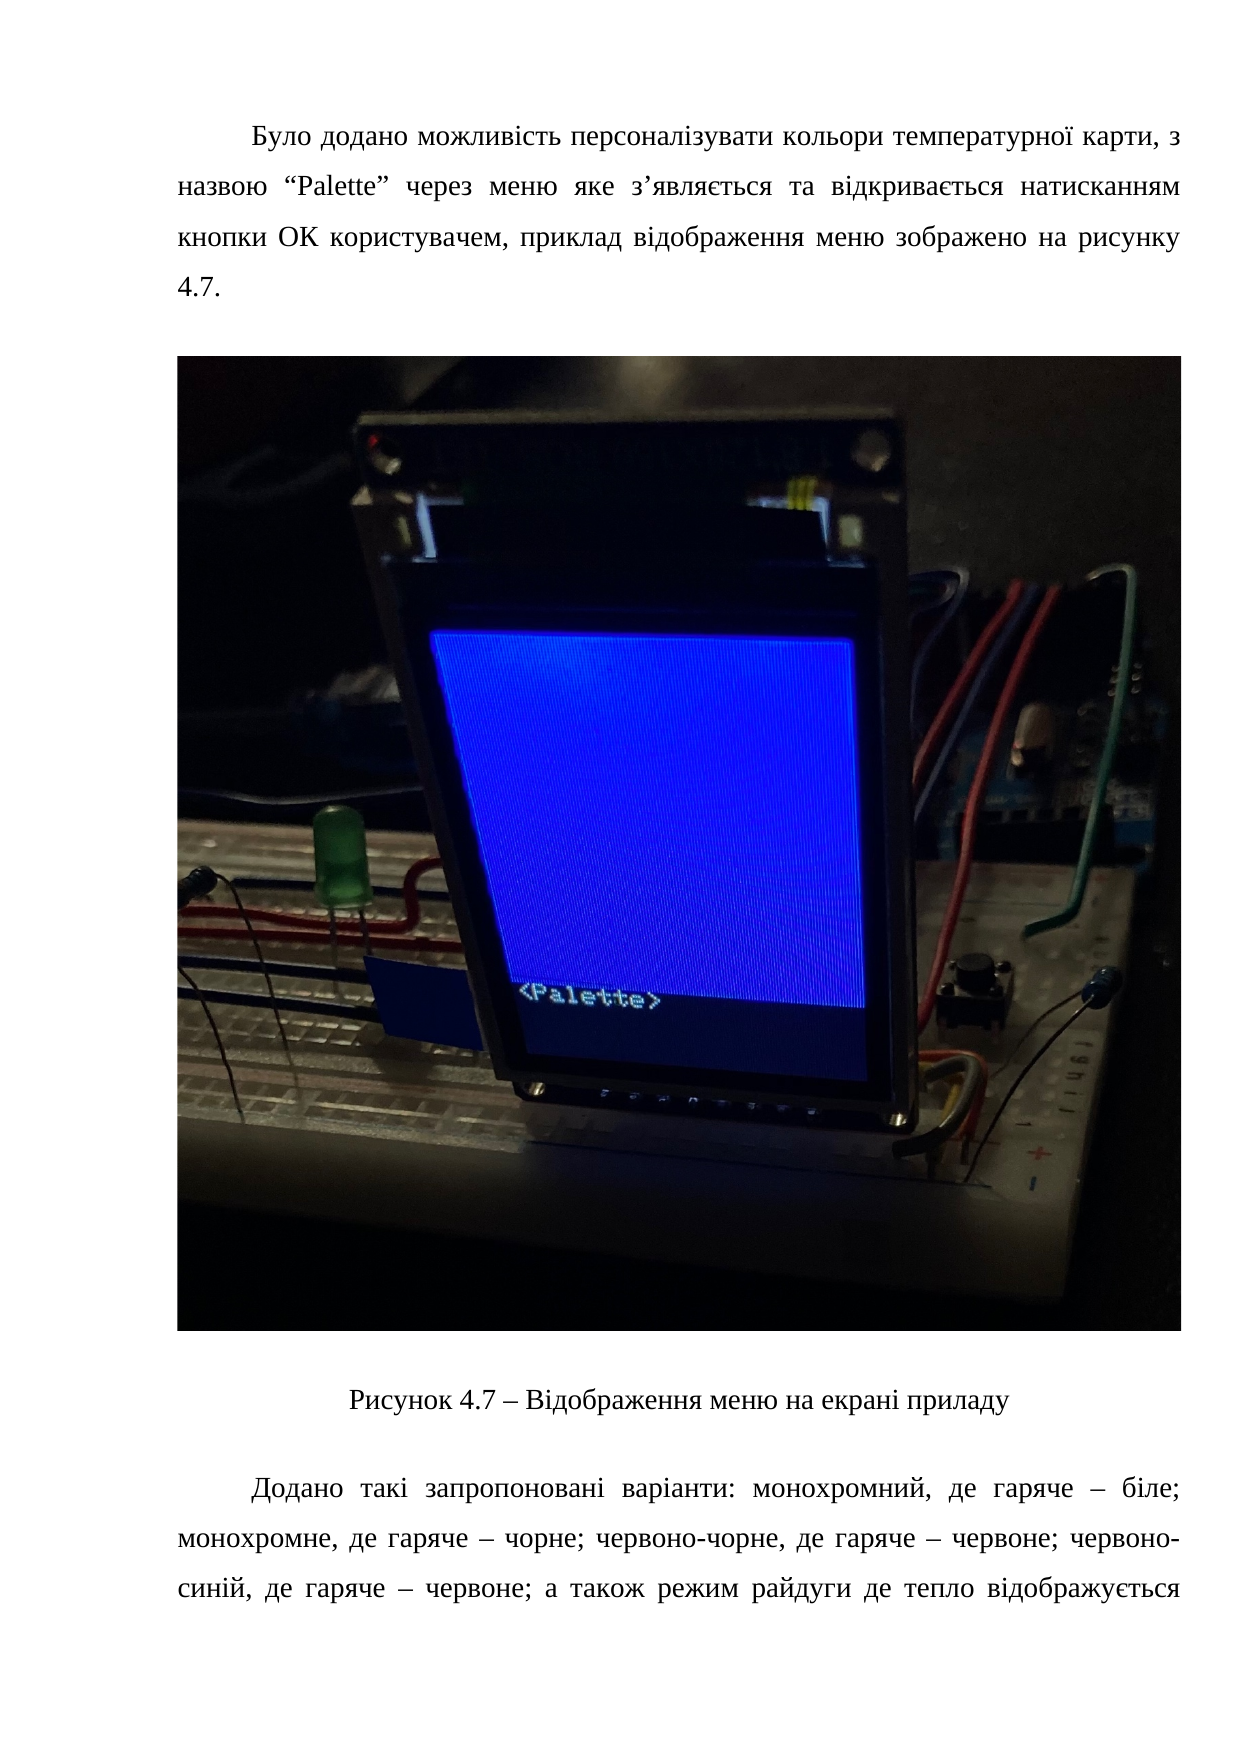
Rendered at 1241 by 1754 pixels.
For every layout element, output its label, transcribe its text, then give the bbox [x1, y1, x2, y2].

picture [177, 356, 1182, 1331]
text Рисунок 4.7 – Відображення меню на екрані приладу [177, 1382, 1181, 1416]
text Було додано можливість персоналізувати кольори температурної карти, з назвою “Palette” через меню яке зʼявляється та відкривається натисканням кнопки ОК користувачем, приклад відображення меню зображено на рисунку 4.7. [177, 118, 1181, 303]
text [177, 1470, 1181, 1604]
